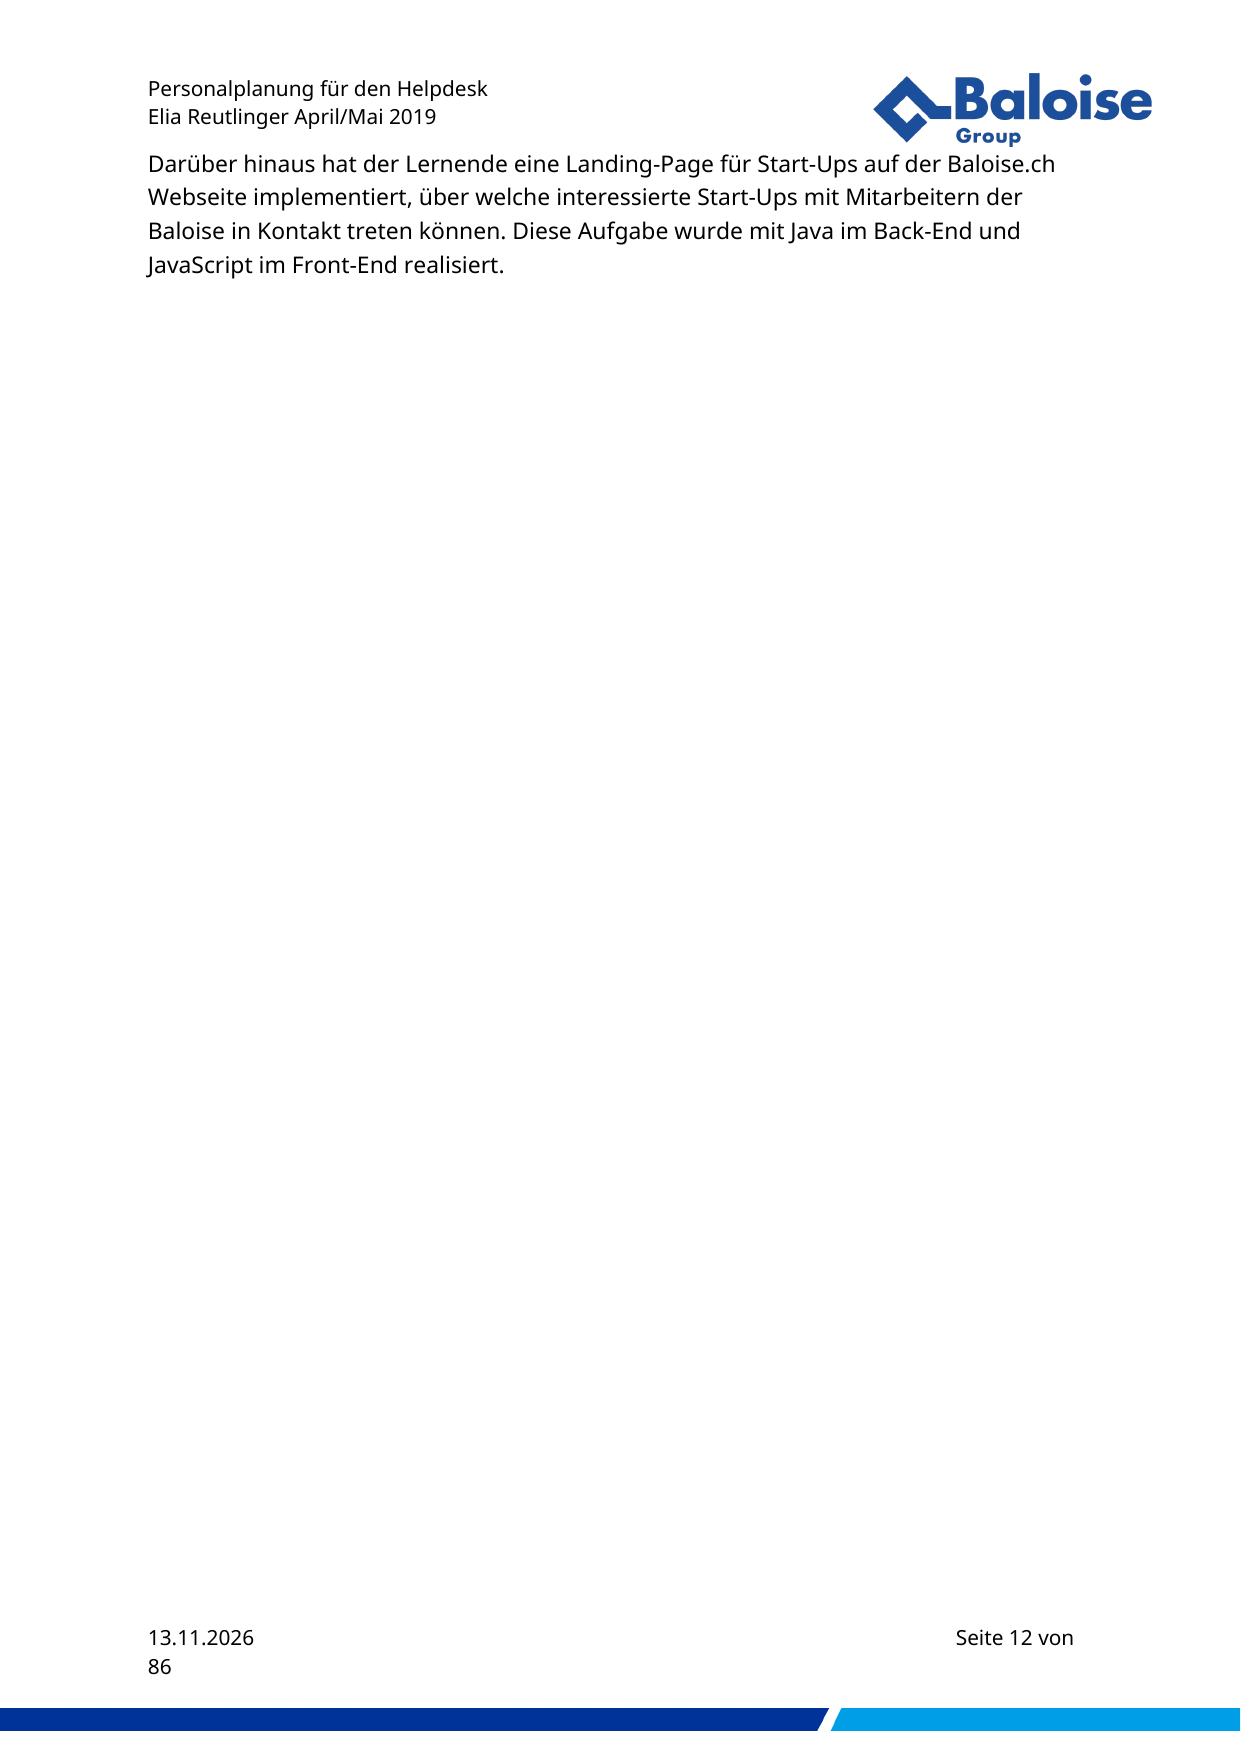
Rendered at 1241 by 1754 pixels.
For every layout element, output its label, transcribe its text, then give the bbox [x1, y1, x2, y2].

text Darüber hinaus hat der Lernende eine Landing-Page für Start-Ups auf der Baloise.ch Webseite implementiert, über welche interessierte Start-Ups mit Mitarbeitern der Baloise in Kontakt treten können. Diese Aufgabe wurde mit Java im Back-End und JavaScript im Front-End realisiert. [148, 148, 1093, 280]
picture [873, 73, 1152, 147]
picture [0, 1708, 1241, 1733]
